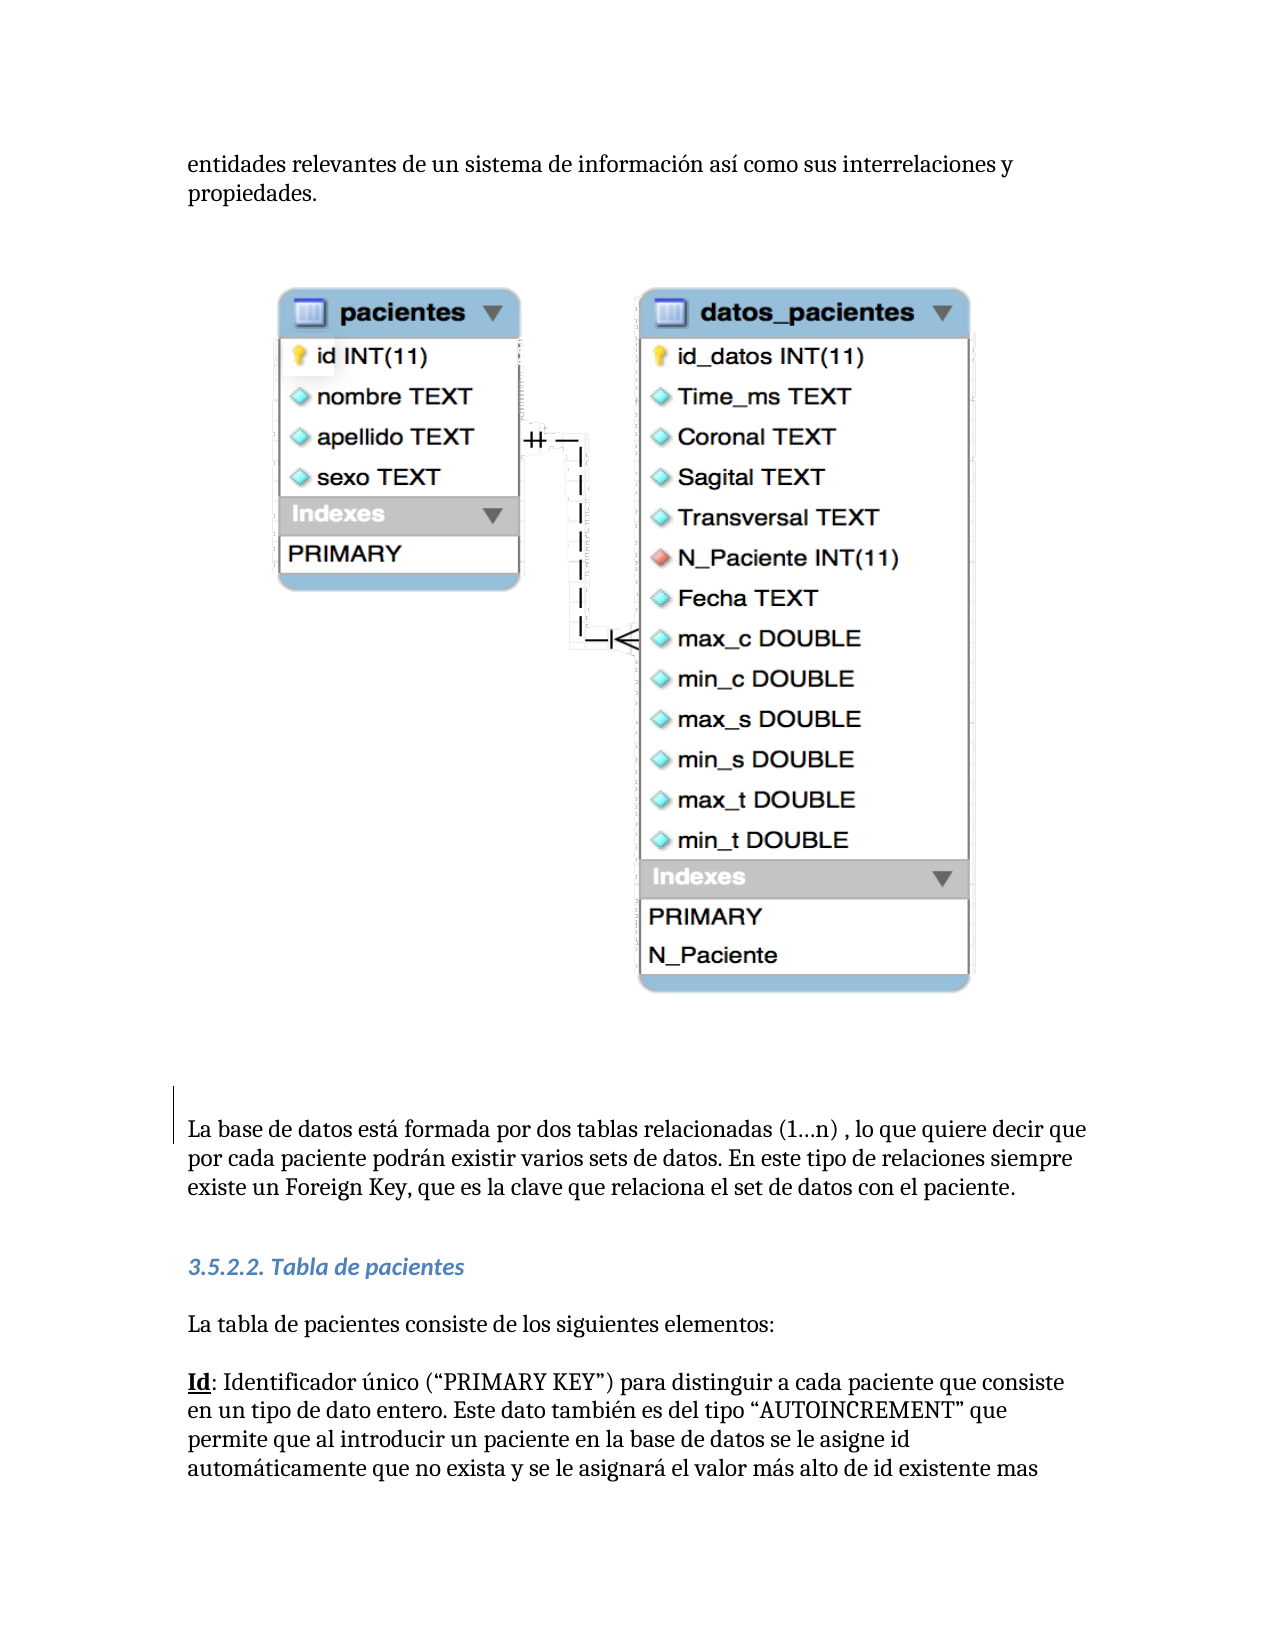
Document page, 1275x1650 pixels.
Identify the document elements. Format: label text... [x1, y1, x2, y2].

text La tabla de pacientes consiste de los siguientes elementos: [187, 1310, 1087, 1339]
picture [187, 236, 1132, 1087]
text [187, 150, 1087, 207]
subtitle 3.5.2.2. Tabla de pacientes [187, 1251, 1087, 1281]
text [187, 1368, 1087, 1483]
text La base de datos está formada por dos tablas relacionadas (1…n) , lo que quiere decir que por cada paciente podrán existir varios sets de datos. En este tipo de relaciones siempre existe un Foreign Key, que es la clave que relaciona el set de datos con el paciente. [187, 1115, 1087, 1201]
